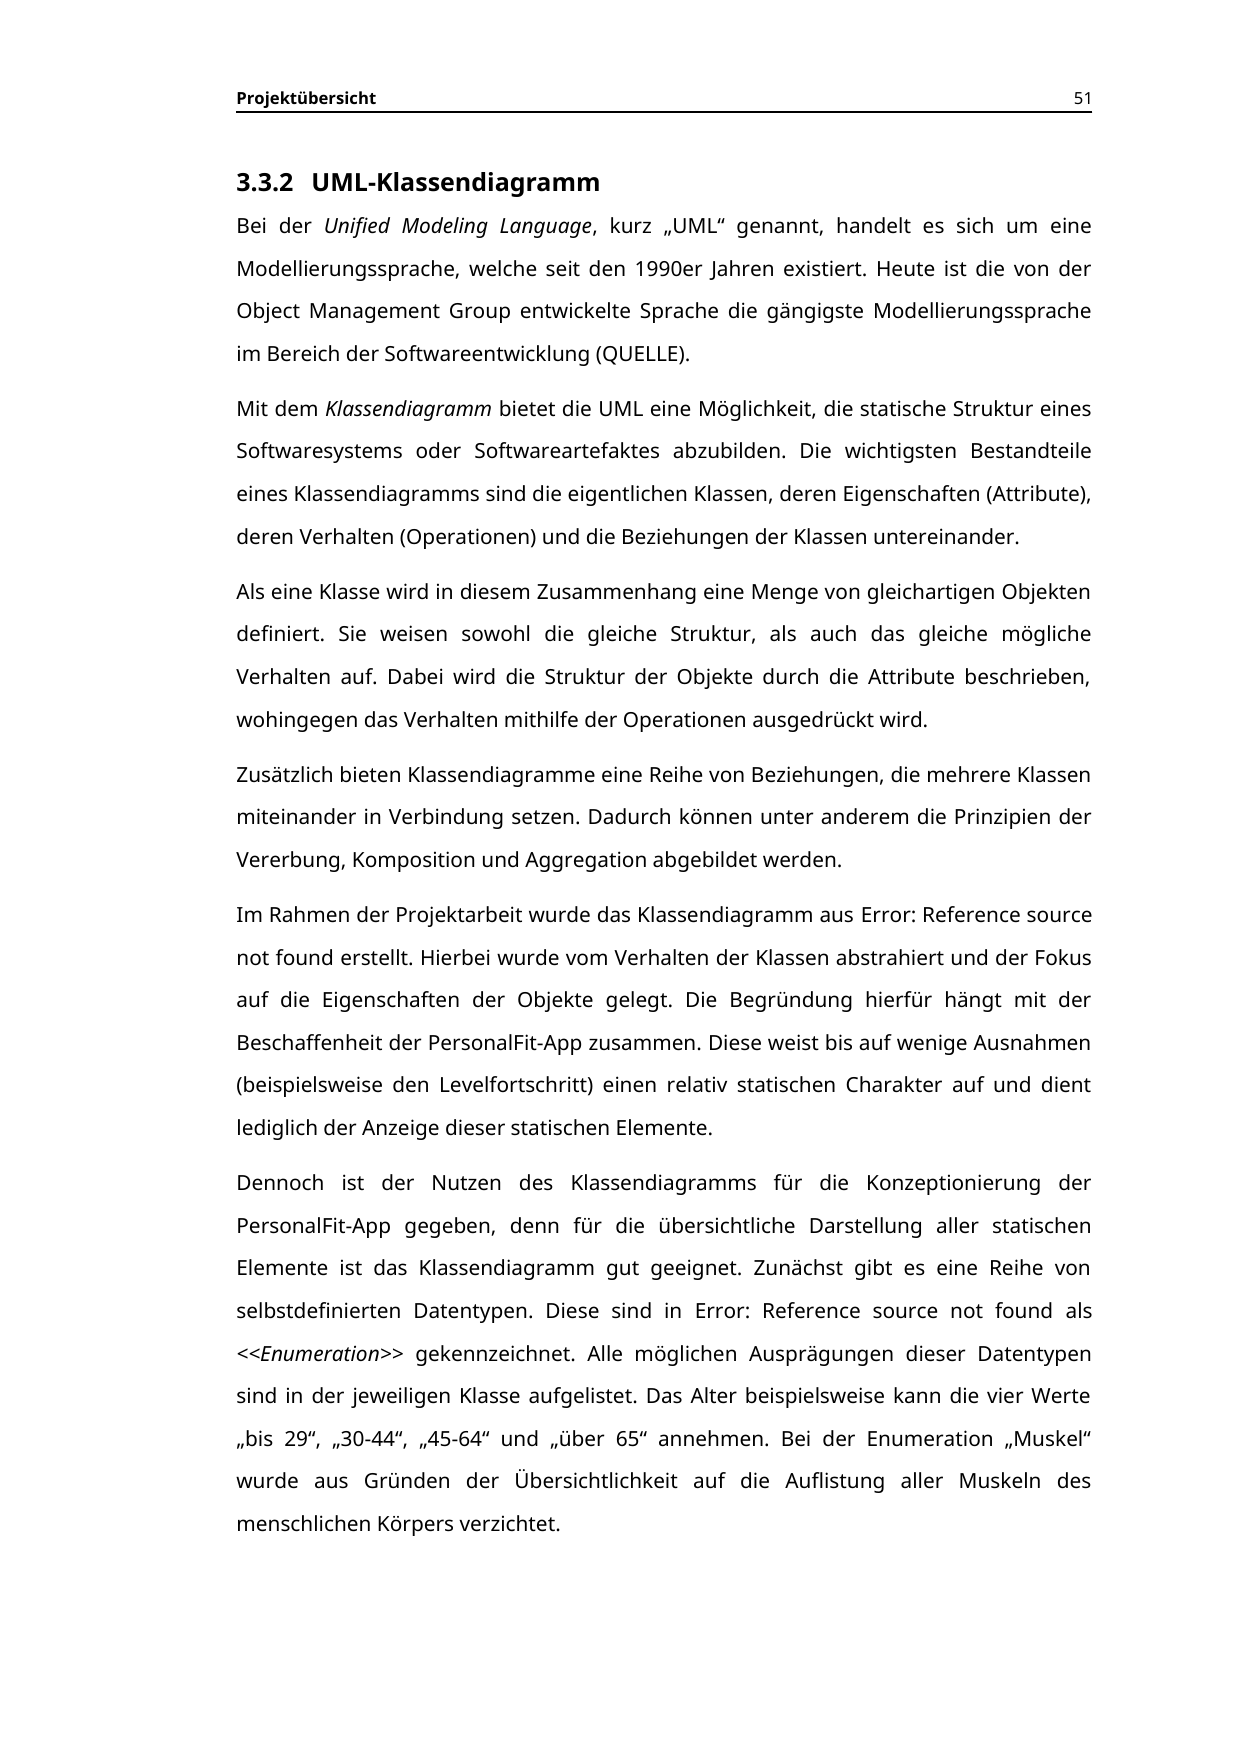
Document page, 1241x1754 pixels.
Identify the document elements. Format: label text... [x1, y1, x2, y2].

text Als eine Klasse wird in diesem Zusammenhang eine Menge von gleichartigen Objekten definiert. Sie weisen sowohl die gleiche Struktur, als auch das gleiche mögliche Verhalten auf. Dabei wird die Struktur der Objekte durch die Attribute beschrieben, wohingegen das Verhalten mithilfe der Operationen ausgedrückt wird. [236, 577, 1092, 733]
text Mit dem Klassendiagramm bietet die UML eine Möglichkeit, die statische Struktur eines Softwaresystems oder Softwareartefaktes abzubilden. Die wichtigsten Bestandteile eines Klassendiagramms sind die eigentlichen Klassen, deren Eigenschaften (Attribute), deren Verhalten (Operationen) und die Beziehungen der Klassen untereinander. [236, 394, 1092, 550]
text Bei der Unified Modeling Language, kurz „UML“ genannt, handelt es sich um eine Modellierungssprache, welche seit den 1990er Jahren existiert. Heute ist die von der Object Management Group entwickelte Sprache die gängigste Modellierungssprache im Bereich der Softwareentwicklung (QUELLE). [236, 211, 1092, 367]
subtitle UML-Klassendiagramm [236, 164, 1092, 199]
text Zusätzlich bieten Klassendiagramme eine Reihe von Beziehungen, die mehrere Klassen miteinander in Verbindung setzen. Dadurch können unter anderem die Prinzipien der Vererbung, Komposition und Aggregation abgebildet werden. [236, 760, 1092, 873]
